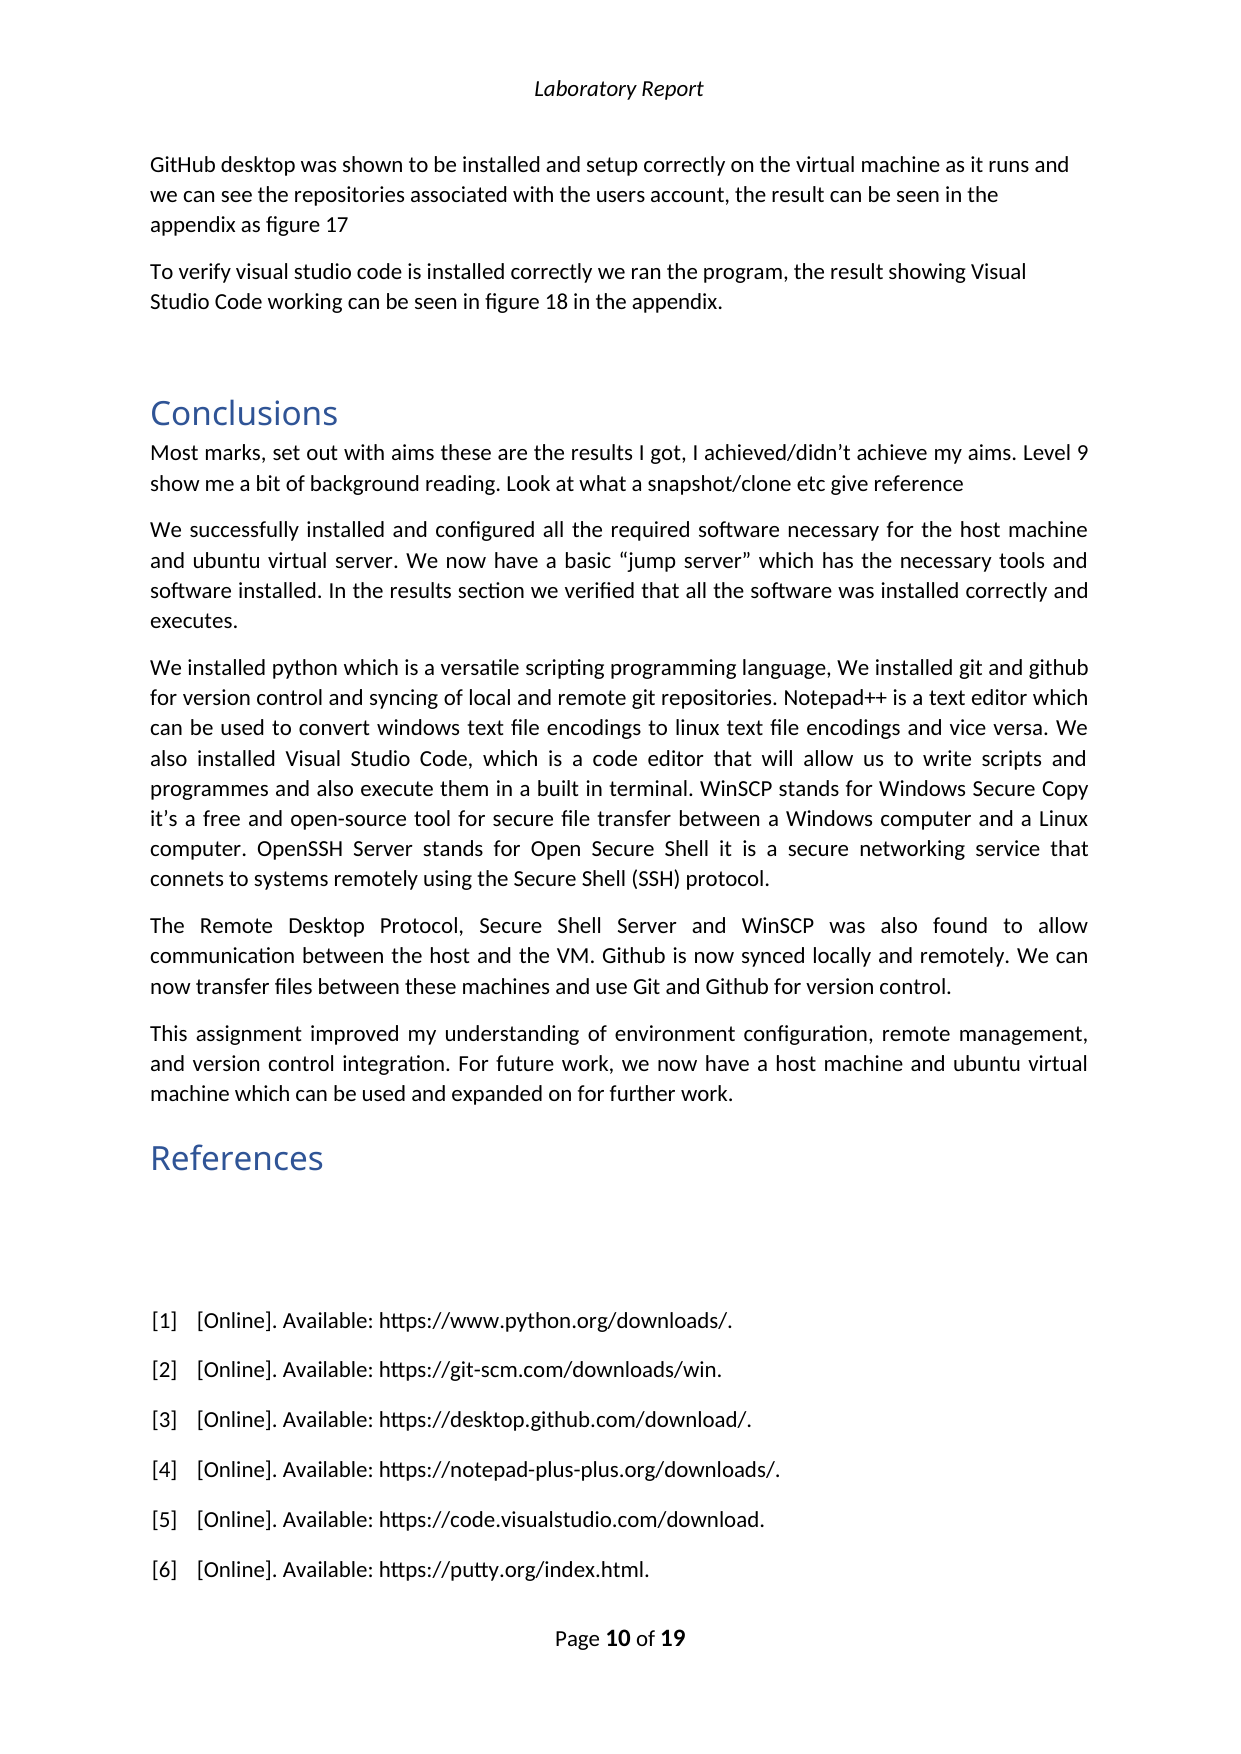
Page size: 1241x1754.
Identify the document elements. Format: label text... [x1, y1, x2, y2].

subtitle Conclusions [150, 389, 1090, 435]
text To verify visual studio code is installed correctly we ran the program, the result showing Visual Studio Code working can be seen in figure 18 in the appendix. [150, 257, 1090, 316]
text We successfully installed and configured all the required software necessary for the host machine and ubuntu virtual server. We now have a basic “jump server” which has the necessary tools and software installed. In the results section we verified that all the software was installed correctly and executes. [150, 516, 1090, 634]
text The Remote Desktop Protocol, Secure Shell Server and WinSCP was also found to allow communication between the host and the VM. Github is now synced locally and remotely. We can now transfer files between these machines and use Git and Github for version control. [150, 911, 1090, 1000]
text This assignment improved my understanding of environment configuration, remote management, and version control integration. For future work, we now have a host machine and ubuntu virtual machine which can be used and expanded on for further work. [150, 1019, 1090, 1107]
subtitle References [150, 1134, 1090, 1180]
text We installed python which is a versatile scripting programming language, We installed git and github for version control and syncing of local and remote git repositories. Notepad++ is a text editor which can be used to convert windows text file encodings to linux text file encodings and vice versa. We also installed Visual Studio Code, which is a code editor that will allow us to write scripts and programmes and also execute them in a built in terminal. WinSCP stands for Windows Secure Copy it’s a free and open-source tool for secure file transfer between a Windows computer and a Linux computer. OpenSSH Server stands for Open Secure Shell it is a secure networking service that connets to systems remotely using the Secure Shell (SSH) protocol. [150, 653, 1090, 893]
text GitHub desktop was shown to be installed and setup correctly on the virtual machine as it runs and we can see the repositories associated with the users account, the result can be seen in the appendix as figure 17 [150, 150, 1090, 238]
text Most marks, set out with aims these are the results I got, I achieved/didn’t achieve my aims. Level 9 show me a bit of background reading. Look at what a snapshot/clone etc give reference [150, 438, 1090, 497]
